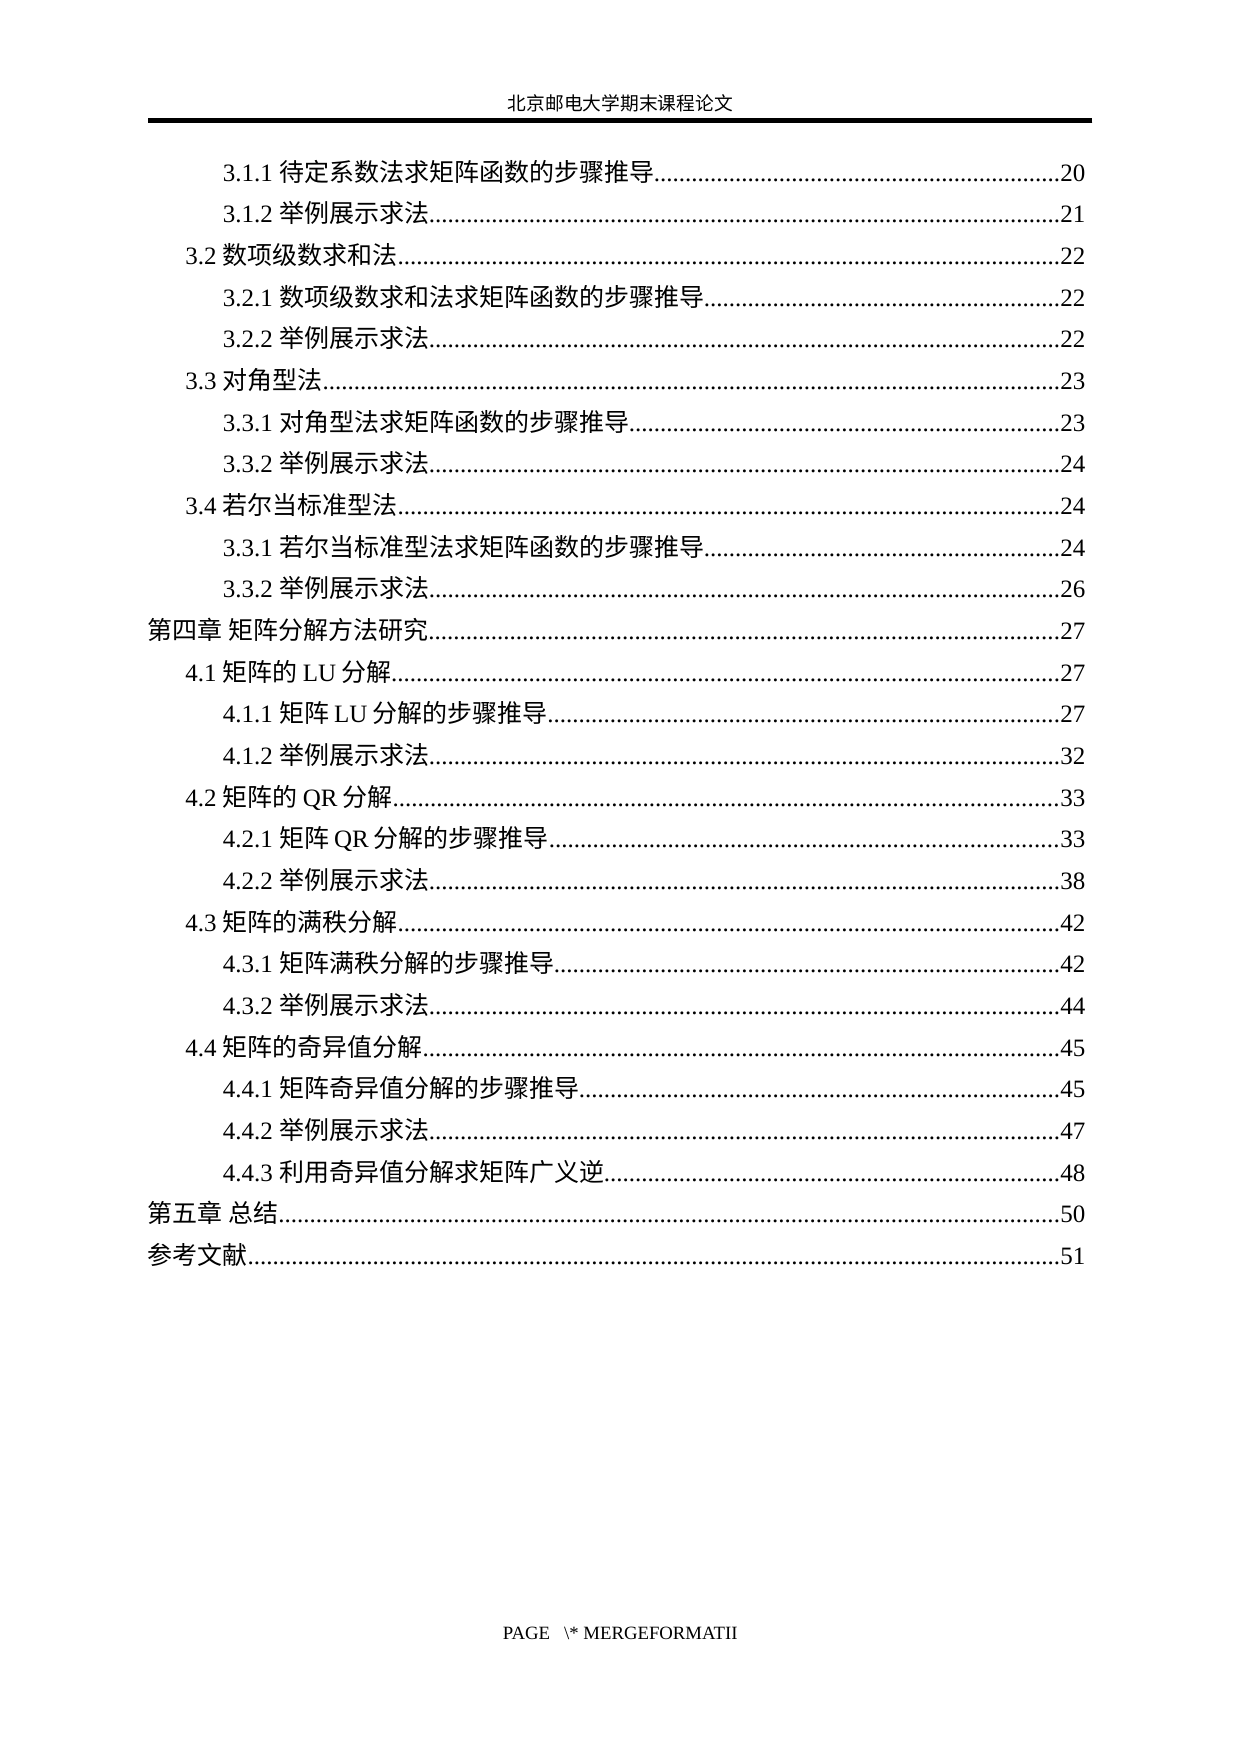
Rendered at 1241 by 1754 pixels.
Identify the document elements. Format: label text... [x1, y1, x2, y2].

text 4.2.1 矩阵QR分解的步骤推导 33 [148, 814, 1092, 856]
text 4.1.1 矩阵LU分解的步骤推导 27 [148, 689, 1092, 731]
text 3.2.2 举例展示求法 22 [148, 314, 1092, 356]
text 第五章 总结 50 [148, 1189, 1092, 1231]
text 4.4.1 矩阵奇异值分解的步骤推导 45 [148, 1064, 1092, 1106]
text 4.1.2 举例展示求法 32 [148, 731, 1092, 773]
text 4.4 矩阵的奇异值分解 45 [148, 1023, 1092, 1064]
text 参考文献 51 [148, 1231, 1092, 1273]
text 4.3.1 矩阵满秩分解的步骤推导 42 [148, 939, 1092, 981]
text 3.1.1 待定系数法求矩阵函数的步骤推导 20 [148, 148, 1092, 189]
text 3.3.1 若尔当标准型法求矩阵函数的步骤推导 24 [148, 523, 1092, 564]
text 3.3 对角型法 23 [148, 356, 1092, 398]
text 4.4.3 利用奇异值分解求矩阵广义逆 48 [148, 1148, 1092, 1189]
text 3.3.2 举例展示求法 26 [148, 564, 1092, 606]
text 3.1.2 举例展示求法 20 [148, 189, 1092, 231]
text 4.1 矩阵的LU分解 27 [148, 648, 1092, 689]
text 3.2.1 数项级数求和法求矩阵函数的步骤推导 21 [148, 273, 1092, 314]
text 4.2 矩阵的QR分解 33 [148, 773, 1092, 814]
text 3.2 数项级数求和法 21 [148, 231, 1092, 273]
text 3.3.2 举例展示求法 24 [148, 439, 1092, 481]
text 4.3.2 举例展示求法 43 [148, 981, 1092, 1023]
text 3.3.1 对角型法求矩阵函数的步骤推导 23 [148, 398, 1092, 439]
text 3.4 若尔当标准型法 24 [148, 481, 1092, 523]
text 4.2.2 举例展示求法 38 [148, 856, 1092, 898]
text 第四章 矩阵分解方法研究 27 [148, 606, 1092, 648]
text 4.3 矩阵的满秩分解 42 [148, 898, 1092, 939]
text 4.4.2 举例展示求法 47 [148, 1106, 1092, 1148]
